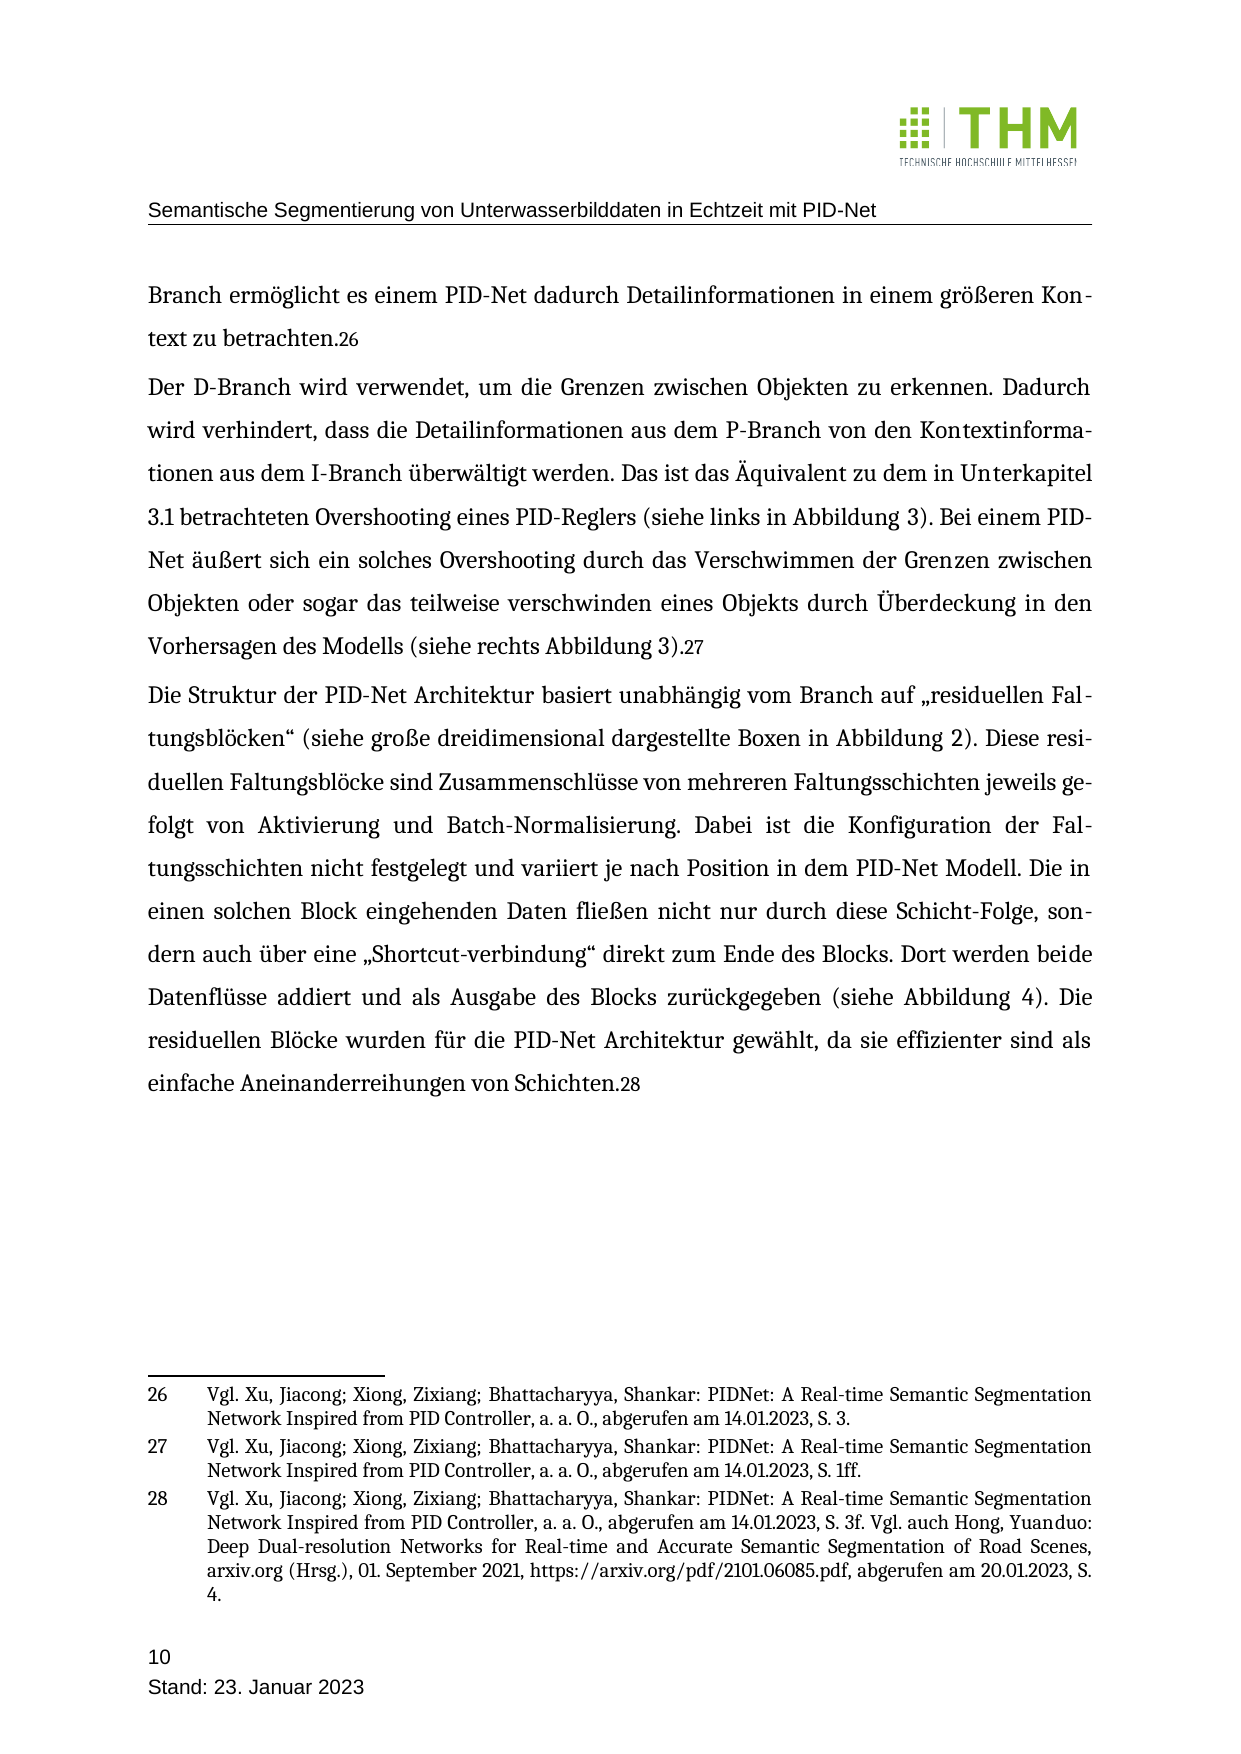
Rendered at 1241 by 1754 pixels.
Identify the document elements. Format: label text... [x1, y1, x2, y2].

picture [899, 107, 1077, 166]
text Der D-Branch wird verwendet, um die Grenzen zwischen Objekten zu erkennen. Dadurch wird verhindert, dass die Detailinformationen aus dem P-Branch von den Kontextinformationen aus dem I-Branch überwältigt werden. Das ist das Äquivalent zu dem in Unterkapitel 3.1 betrachteten Overshooting eines PID-Reglers (siehe links in Abbildung 3). Bei einem PID-Net äußert sich ein solches Overshooting durch das Verschwimmen der Grenzen zwischen Objekten oder sogar das teilweise verschwinden eines Objekts durch Überdeckung in den Vorhersagen des Modells (siehe rechts Abbildung 3). [148, 373, 1092, 661]
text Die Struktur der PID-Net Architektur basiert unabhängig vom Branch auf „residuellen Faltungsblöcken“ (siehe große dreidimensional dargestellte Boxen in Abbildung 2). Diese residuellen Faltungsblöcke sind Zusammenschlüsse von mehreren Faltungsschichten jeweils gefolgt von Aktivierung und Batch-Normalisierung. Dabei ist die Konfiguration der Faltungsschichten nicht festgelegt und variiert je nach Position in dem PID-Net Modell. Die in einen solchen Block eingehenden Daten fließen nicht nur durch diese Schicht-Folge, sondern auch über eine „Shortcut-verbindung“ direkt zum Ende des Blocks. Dort werden beide Datenflüsse addiert und als Ausgabe des Blocks zurückgegeben (siehe Abbildung 3). Die residuellen Blöcke wurden für die PID-Net Architektur gewählt, da sie effizienter sind als einfache Aneinanderreihungen von Schichten. [148, 681, 1092, 1098]
